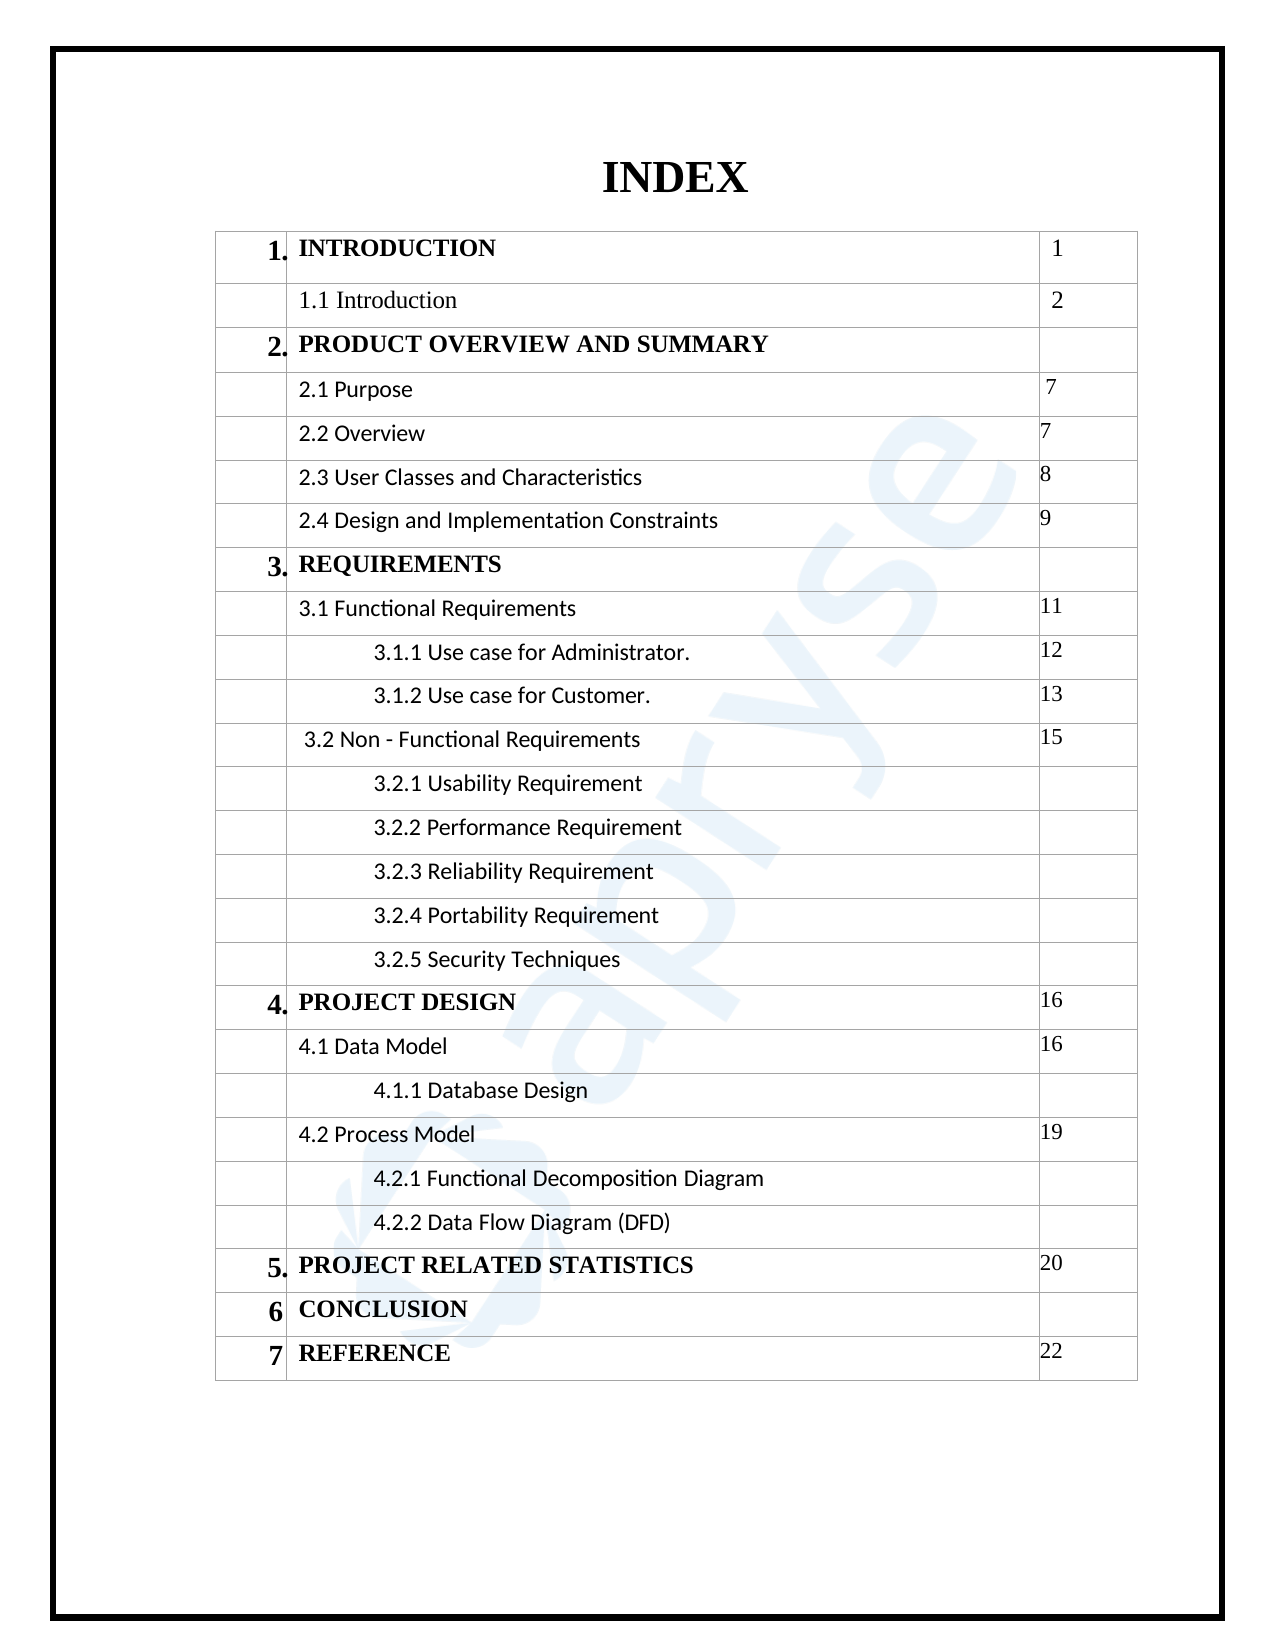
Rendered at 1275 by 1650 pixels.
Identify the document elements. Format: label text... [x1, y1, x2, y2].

table_cell 7 [1040, 373, 1137, 416]
table_cell [1040, 1293, 1137, 1336]
table_cell [216, 724, 286, 766]
table_cell 3.2.1 Usability Requirement [287, 767, 1039, 810]
table_cell [216, 943, 286, 985]
table_cell 2.2 Overview [287, 417, 1039, 459]
table_cell 2. [216, 328, 286, 372]
table_cell [1040, 899, 1137, 942]
table_cell 3.2.3 Reliability Requirement [287, 855, 1039, 898]
table_cell [216, 811, 286, 854]
table_cell 2.1 Purpose [287, 373, 1039, 416]
table_cell [1040, 855, 1137, 898]
table_cell 3.2.4 Portability Requirement [287, 899, 1039, 942]
table_cell [216, 461, 286, 503]
table_cell [1040, 811, 1137, 854]
table_cell 19 [1040, 1118, 1137, 1161]
table_cell 9 [1040, 504, 1137, 547]
table_cell 8 [1040, 461, 1137, 503]
table_cell 13 [1040, 680, 1137, 722]
table_cell PRODUCT OVERVIEW AND SUMMARY [287, 328, 1039, 372]
table_cell [1040, 328, 1137, 372]
table_cell [216, 284, 286, 327]
table_cell 3.1 Functional Requirements [287, 592, 1039, 635]
table_cell PROJECT RELATED STATISTICS [287, 1249, 1039, 1292]
table_cell 4. [216, 986, 286, 1029]
table_header 1 [1040, 232, 1137, 283]
table_cell 4.2.2 Data Flow Diagram (DFD) [287, 1206, 1039, 1248]
table_cell 6 [216, 1293, 286, 1336]
table_cell [216, 899, 286, 942]
table_cell 7 [216, 1337, 286, 1380]
table_cell REFERENCE [287, 1337, 1039, 1380]
table_cell 7 [1040, 417, 1137, 459]
table_cell 1.1 Introduction [287, 284, 1039, 327]
table_cell CONCLUSION [287, 1293, 1039, 1336]
table_cell 15 [1040, 724, 1137, 766]
table_cell 16 [1040, 1030, 1137, 1073]
table_cell [1040, 943, 1137, 985]
table_cell 3.2.5 Security Techniques [287, 943, 1039, 985]
table_cell 12 [1040, 636, 1137, 678]
table_cell [216, 636, 286, 678]
table_cell 3.1.1 Use case for Administrator. [287, 636, 1039, 678]
table_cell 4.1 Data Model [287, 1030, 1039, 1073]
table_cell [216, 767, 286, 810]
table_cell 20 [1040, 1249, 1137, 1292]
table_cell 4.1.1 Database Design [287, 1074, 1039, 1117]
table_cell PROJECT DESIGN [287, 986, 1039, 1029]
table_cell [216, 1030, 286, 1073]
table_cell [1040, 1162, 1137, 1204]
table_cell [1040, 767, 1137, 810]
table_cell 2 [1040, 284, 1137, 327]
table_cell 4.2.1 Functional Decomposition Diagram [287, 1162, 1039, 1204]
table_cell [1040, 1206, 1137, 1248]
table_cell [216, 855, 286, 898]
table_cell 4.2 Process Model [287, 1118, 1039, 1161]
table_cell [216, 417, 286, 459]
table_cell [216, 373, 286, 416]
table_cell 3. [216, 548, 286, 591]
table_cell 5. [216, 1249, 286, 1292]
table_cell 3.1.2 Use case for Customer. [287, 680, 1039, 722]
table_cell 3.2 Non - Functional Requirements [287, 724, 1039, 766]
table_cell [216, 1206, 286, 1248]
table_header 1. [216, 232, 286, 283]
table_cell [216, 504, 286, 547]
table_cell 22 [1040, 1337, 1137, 1380]
table_cell 16 [1040, 986, 1137, 1029]
table_cell 2.4 Design and Implementation Constraints [287, 504, 1039, 547]
table_cell REQUIREMENTS [287, 548, 1039, 591]
table_cell [216, 592, 286, 635]
table_cell 11 [1040, 592, 1137, 635]
text INDEX [237, 150, 1113, 203]
table_cell [1040, 1074, 1137, 1117]
table_cell [216, 1074, 286, 1117]
table_cell [216, 680, 286, 722]
table_header INTRODUCTION [287, 232, 1039, 283]
table_cell [216, 1162, 286, 1204]
table_cell [216, 1118, 286, 1161]
table_cell [1040, 548, 1137, 591]
table_cell 3.2.2 Performance Requirement [287, 811, 1039, 854]
table_cell 2.3 User Classes and Characteristics [287, 461, 1039, 503]
